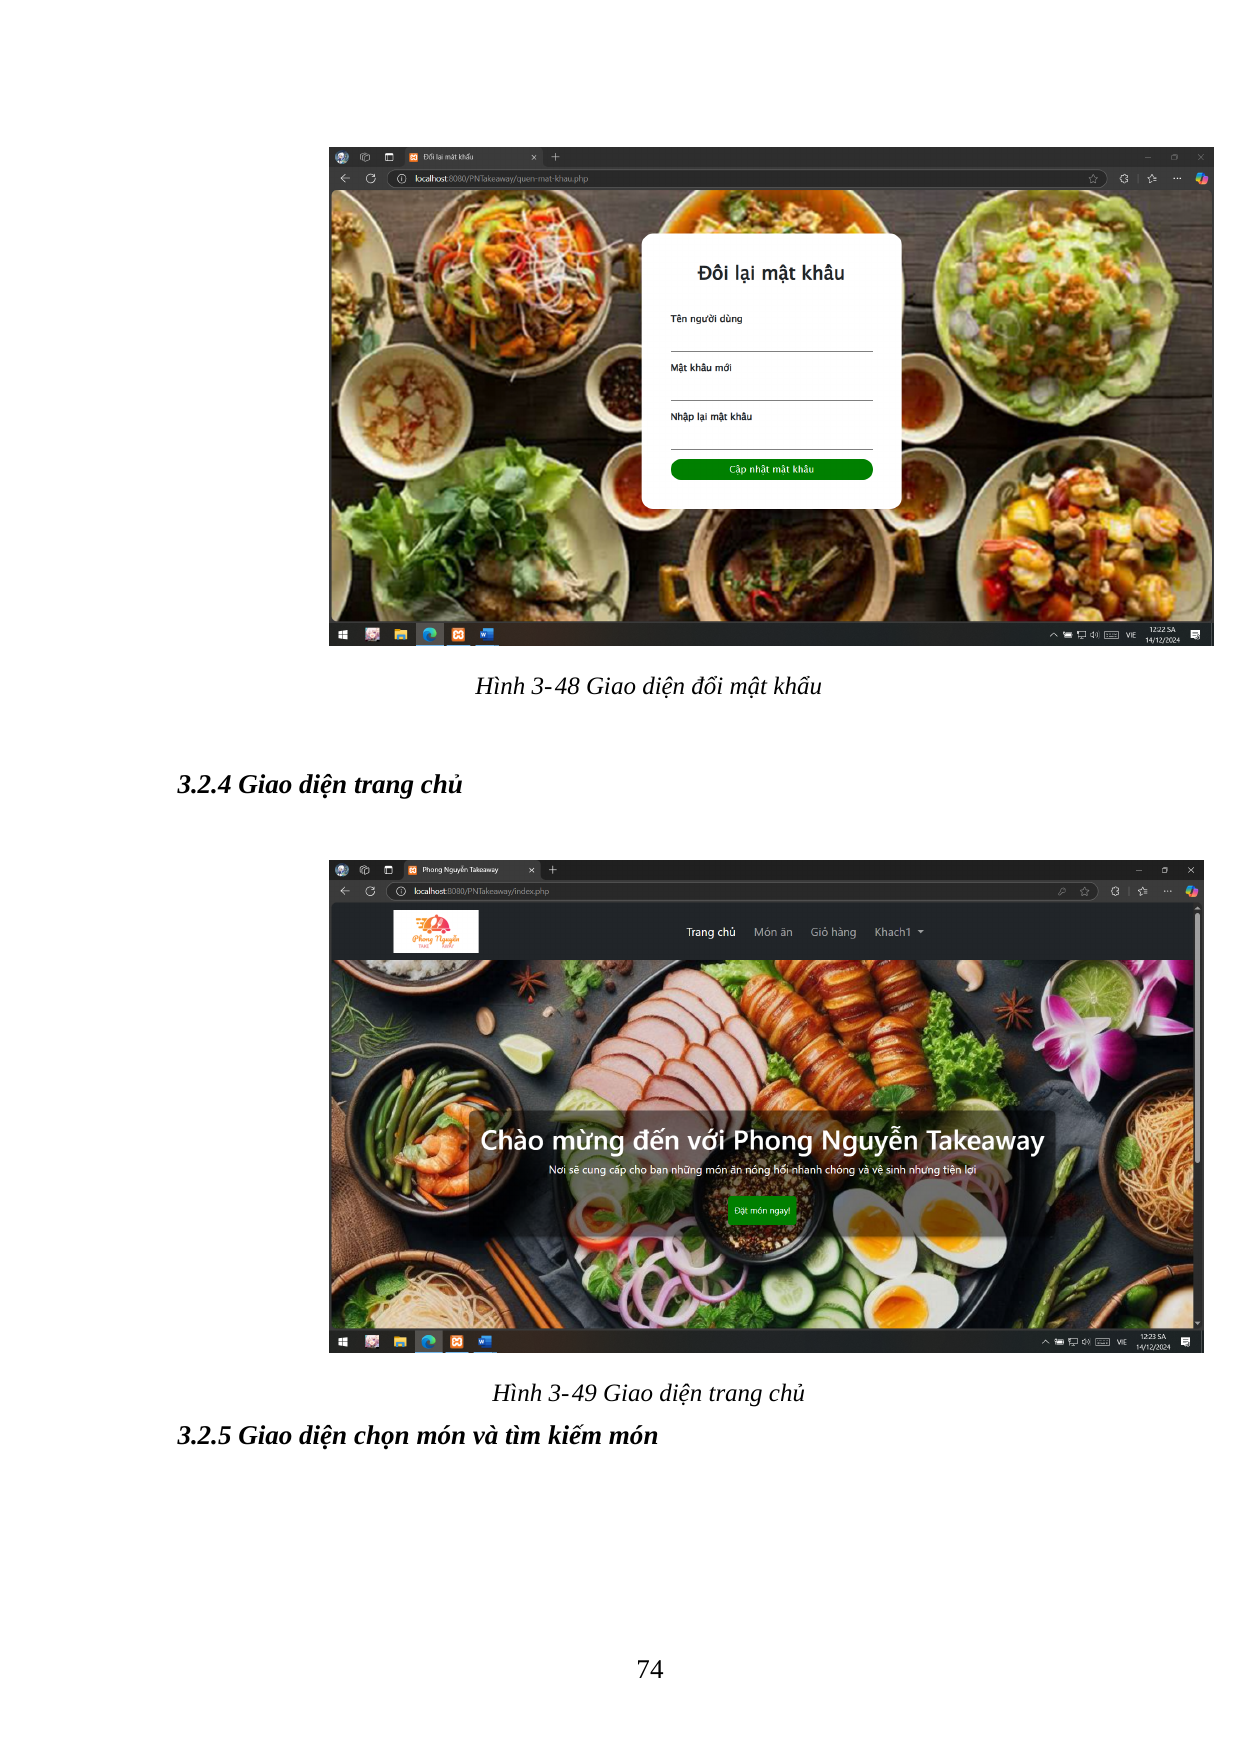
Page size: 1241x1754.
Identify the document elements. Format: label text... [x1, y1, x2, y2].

picture [329, 860, 1204, 1353]
subtitle Giao diện chọn món và tìm kiếm món [177, 1419, 1122, 1450]
subtitle Giao diện trang chủ [177, 768, 1122, 800]
picture [329, 147, 1214, 646]
